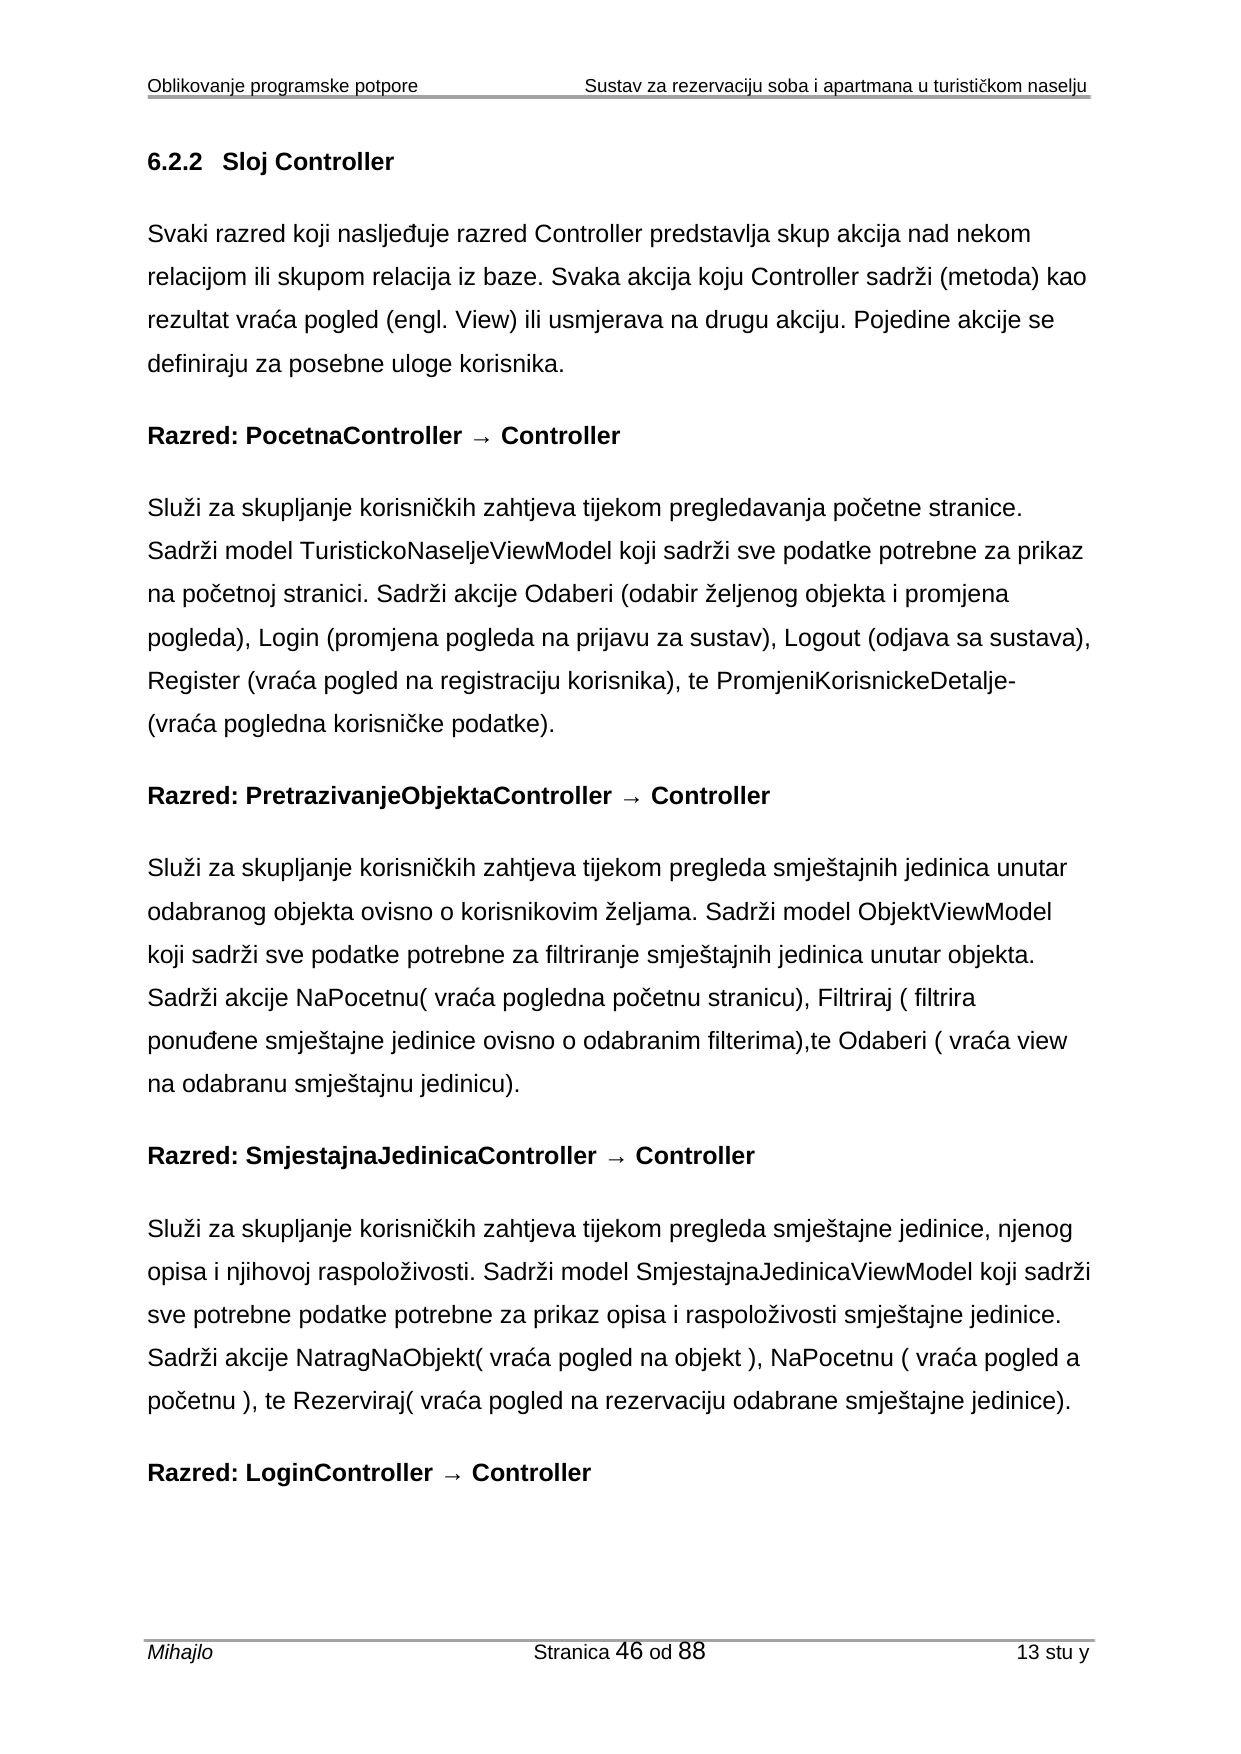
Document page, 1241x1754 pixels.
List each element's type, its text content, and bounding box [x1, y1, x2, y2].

picture [147, 95, 1092, 99]
text Služi za skupljanje korisničkih zahtjeva tijekom pregledavanja početne stranice. Sadrži model TuristickoNaseljeViewModel koji sadrži sve podatke potrebne za prikaz na početnoj stranici. Sadrži akcije Odaberi (odabir željenog objekta i promjena pogleda), Login (promjena pogleda na prijavu za sustav), Logout (odjava sa sustava), Register (vraća pogled na registraciju korisnika), te PromjeniKorisnickeDetalje- (vraća pogledna korisničke podatke). [147, 493, 1093, 738]
text Razred: SmjestajnaJedinicaController → Controller [147, 1141, 1093, 1170]
text Služi za skupljanje korisničkih zahtjeva tijekom pregleda smještajne jedinice, njenog opisa i njihovoj raspoloživosti. Sadrži model SmjestajnaJedinicaViewModel koji sadrži sve potrebne podatke potrebne za prikaz opisa i raspoloživosti smještajne jedinice. Sadrži akcije NatragNaObjekt( vraća pogled na objekt ), NaPocetnu ( vraća pogled a početnu ), te Rezerviraj( vraća pogled na rezervaciju odabrane smještajne jedinice). [147, 1214, 1093, 1415]
text Služi za skupljanje korisničkih zahtjeva tijekom pregleda smještajnih jedinica unutar odabranog objekta ovisno o korisnikovim željama. Sadrži model ObjektViewModel koji sadrži sve podatke potrebne za filtriranje smještajnih jedinica unutar objekta. Sadrži akcije NaPocetnu( vraća pogledna početnu stranicu), Filtriraj ( filtrira ponuđene smještajne jedinice ovisno o odabranim filterima),te Odaberi ( vraća view na odabranu smještajnu jedinicu). [147, 853, 1093, 1098]
text Svaki razred koji nasljeđuje razred Controller predstavlja skup akcija nad nekom relacijom ili skupom relacija iz baze. Svaka akcija koju Controller sadrži (metoda) kao rezultat vraća pogled (engl. View) ili usmjerava na drugu akciju. Pojedine akcije se definiraju za posebne uloge korisnika. [147, 219, 1093, 377]
subtitle Sloj Controller [147, 147, 1093, 176]
text Razred: LoginController → Controller [147, 1458, 1093, 1487]
text Razred: PocetnaController → Controller [147, 421, 1093, 450]
text Razred: PretrazivanjeObjektaController → Controller [147, 781, 1093, 810]
